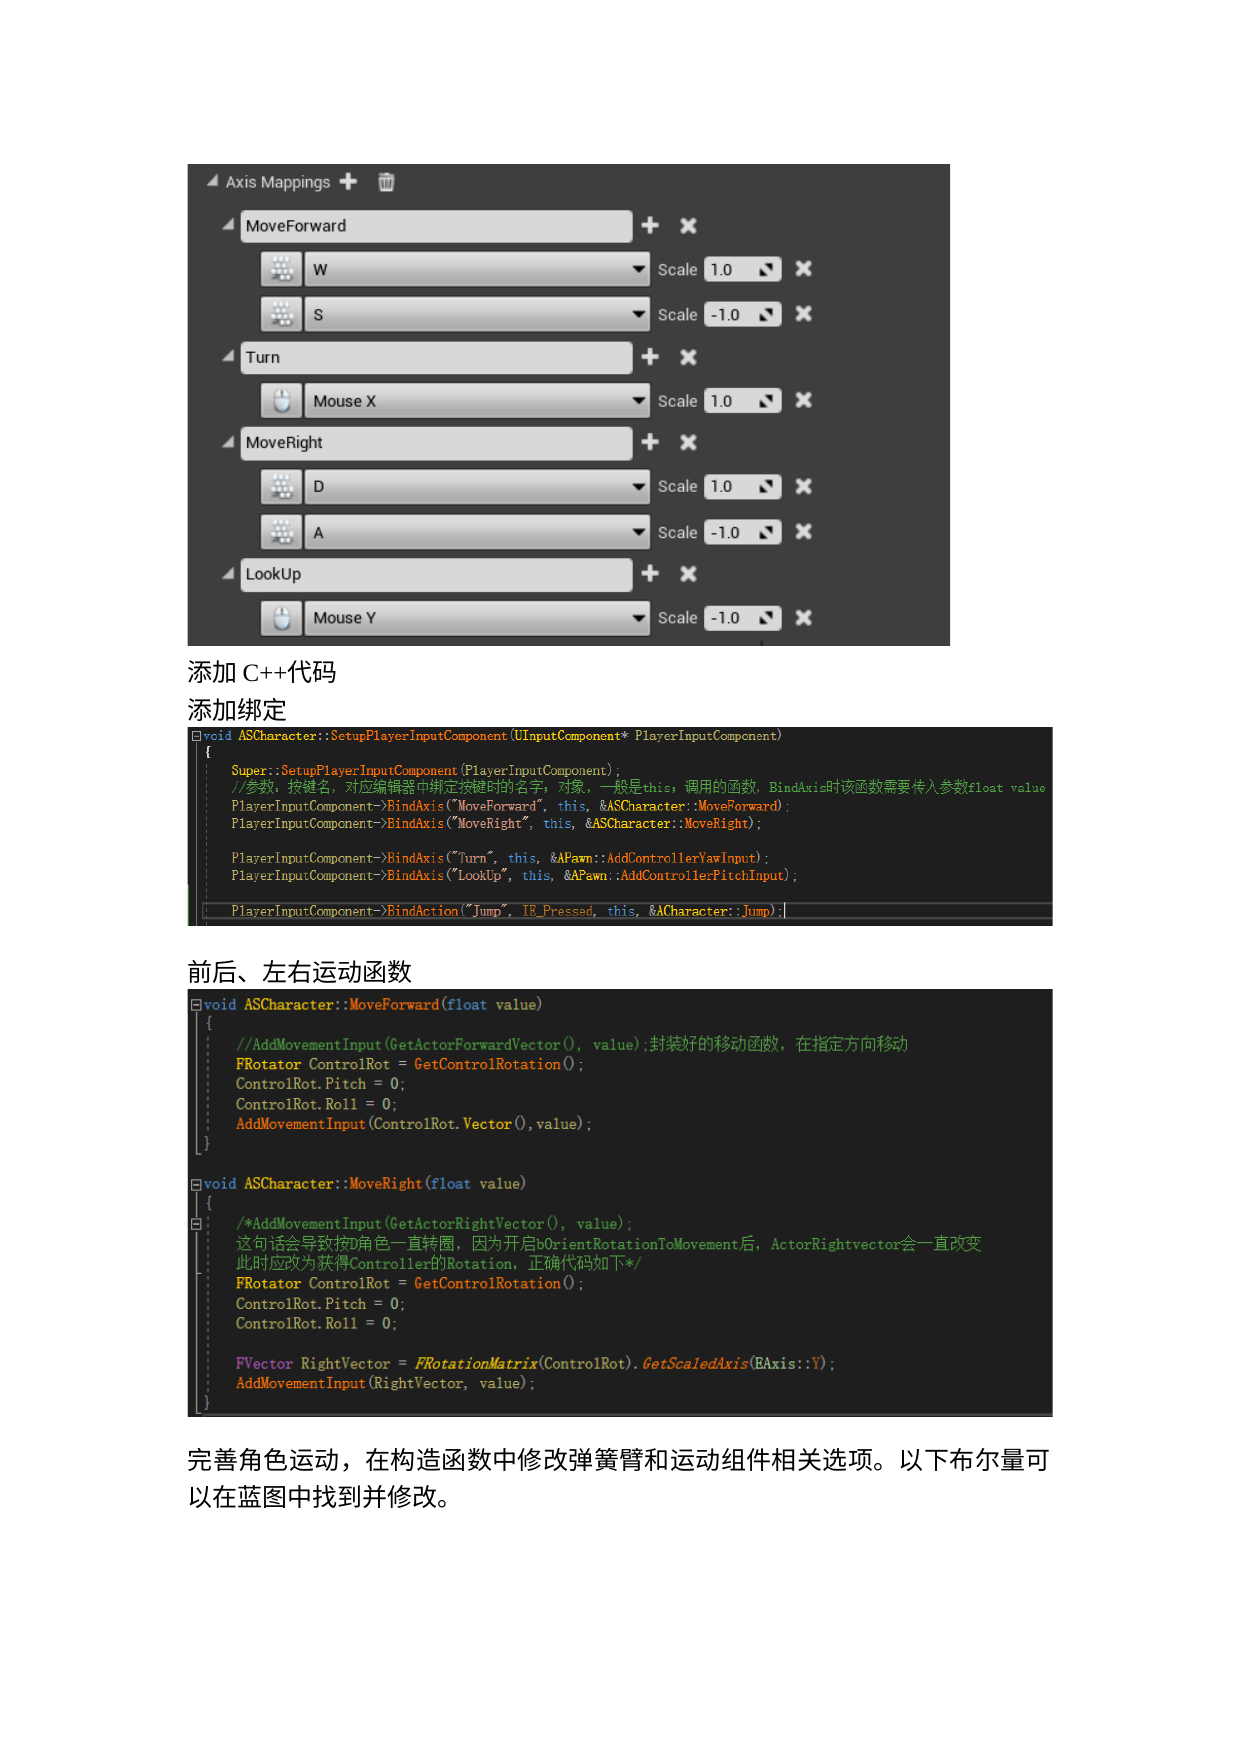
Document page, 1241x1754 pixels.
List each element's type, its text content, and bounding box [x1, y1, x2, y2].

picture [187, 164, 951, 646]
text 前后、左右运动函数 [187, 952, 1053, 989]
text 添加C++代码 [187, 652, 1053, 689]
text 添加绑定 [187, 689, 1053, 727]
text 完善角色运动，在构造函数中修改弹簧臂和运动组件相关选项。以下布尔量可以在蓝图中找到并修改。 [187, 1439, 1053, 1514]
picture [187, 989, 1053, 1417]
picture [187, 727, 1053, 926]
